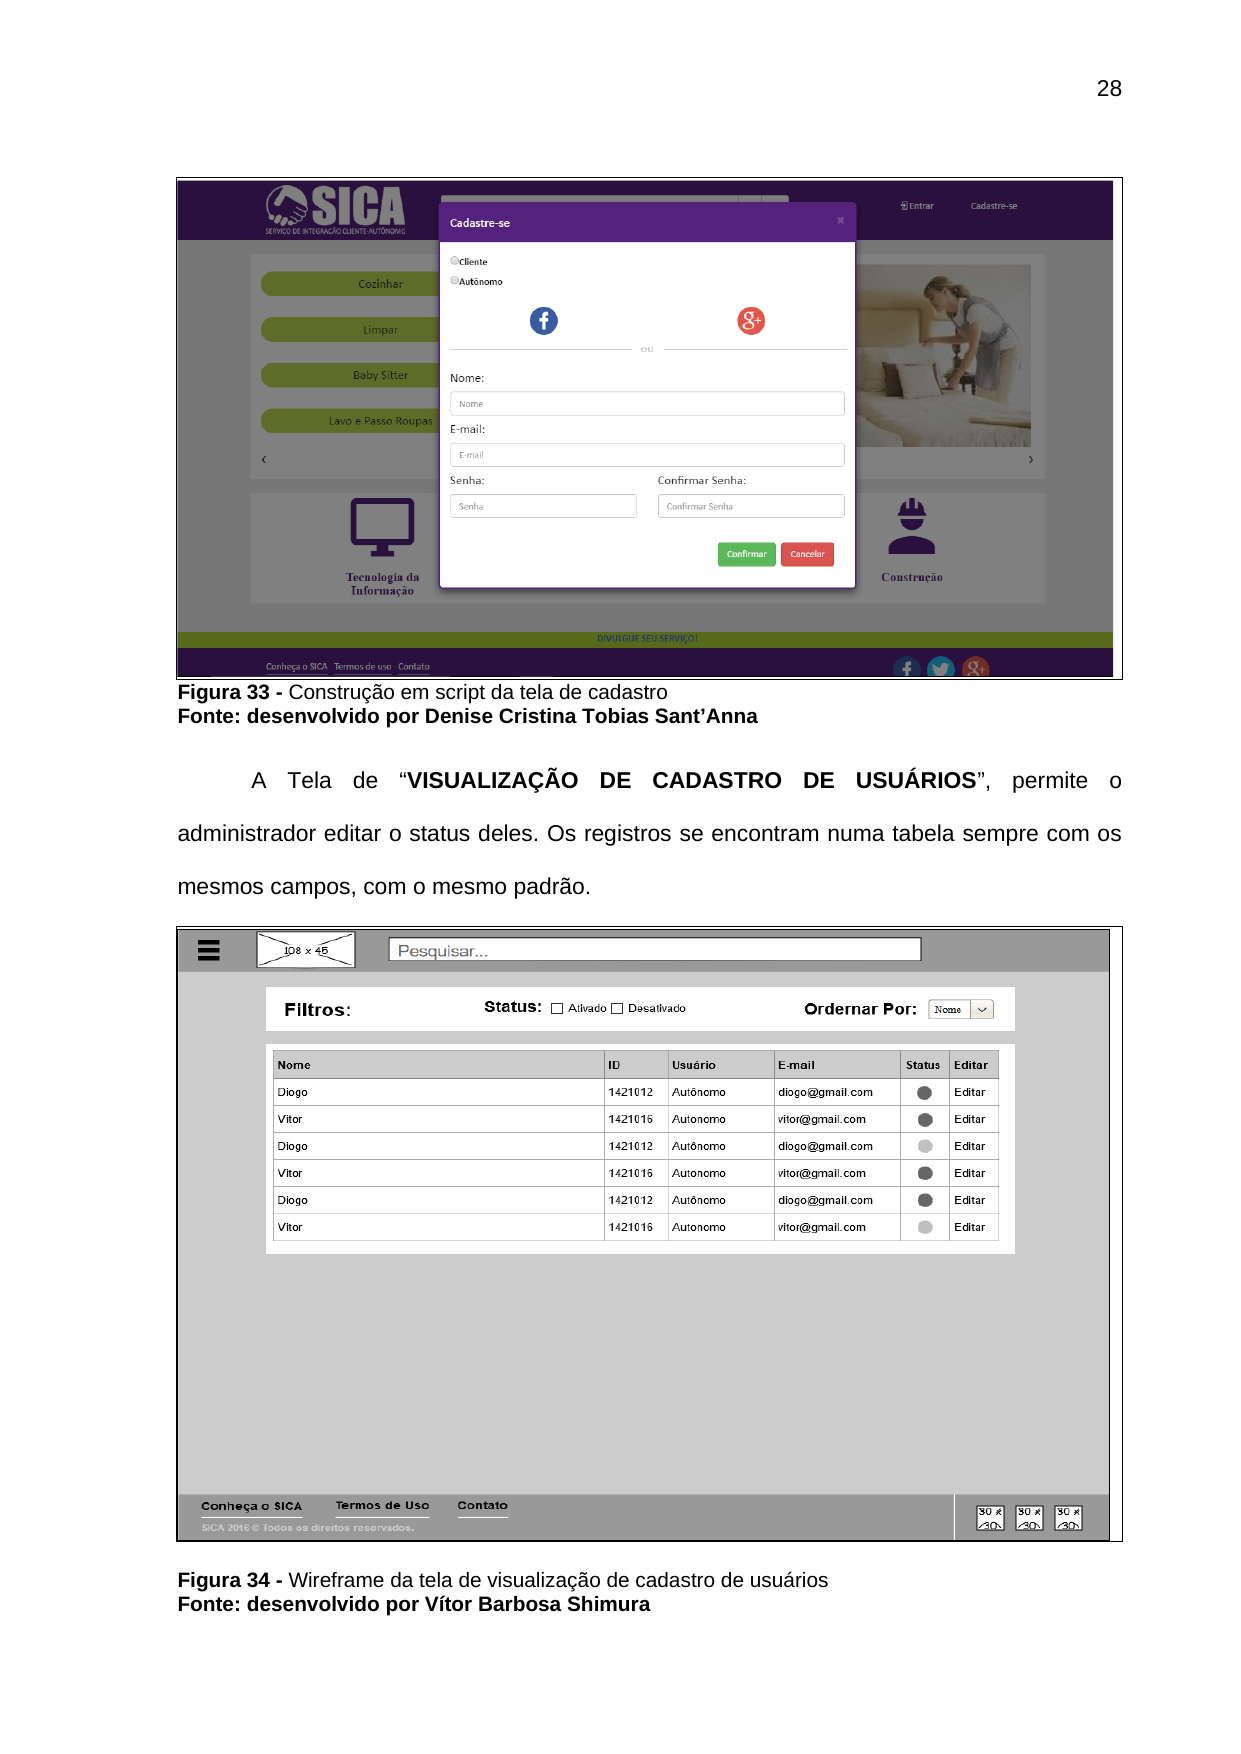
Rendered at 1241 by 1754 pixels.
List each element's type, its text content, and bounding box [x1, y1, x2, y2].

picture [177, 180, 1114, 677]
text Fonte: desenvolvido por Vítor Barbosa Shimura [177, 1592, 1122, 1616]
picture [178, 930, 1109, 1540]
text Figura 33 - Construção em script da tela de cadastro [177, 680, 1122, 704]
text Figura 34 - Wireframe da tela de visualização de cadastro de usuários [177, 1568, 1122, 1592]
text Fonte: desenvolvido por Denise Cristina Tobias Sant’Anna [177, 704, 1122, 728]
text A Tela de “VISUALIZAÇÃO DE CADASTRO DE USUÁRIOS”, permite o administrador editar o status deles. Os registros se encontram numa tabela sempre com os mesmos campos, com o mesmo padrão. [177, 767, 1122, 899]
